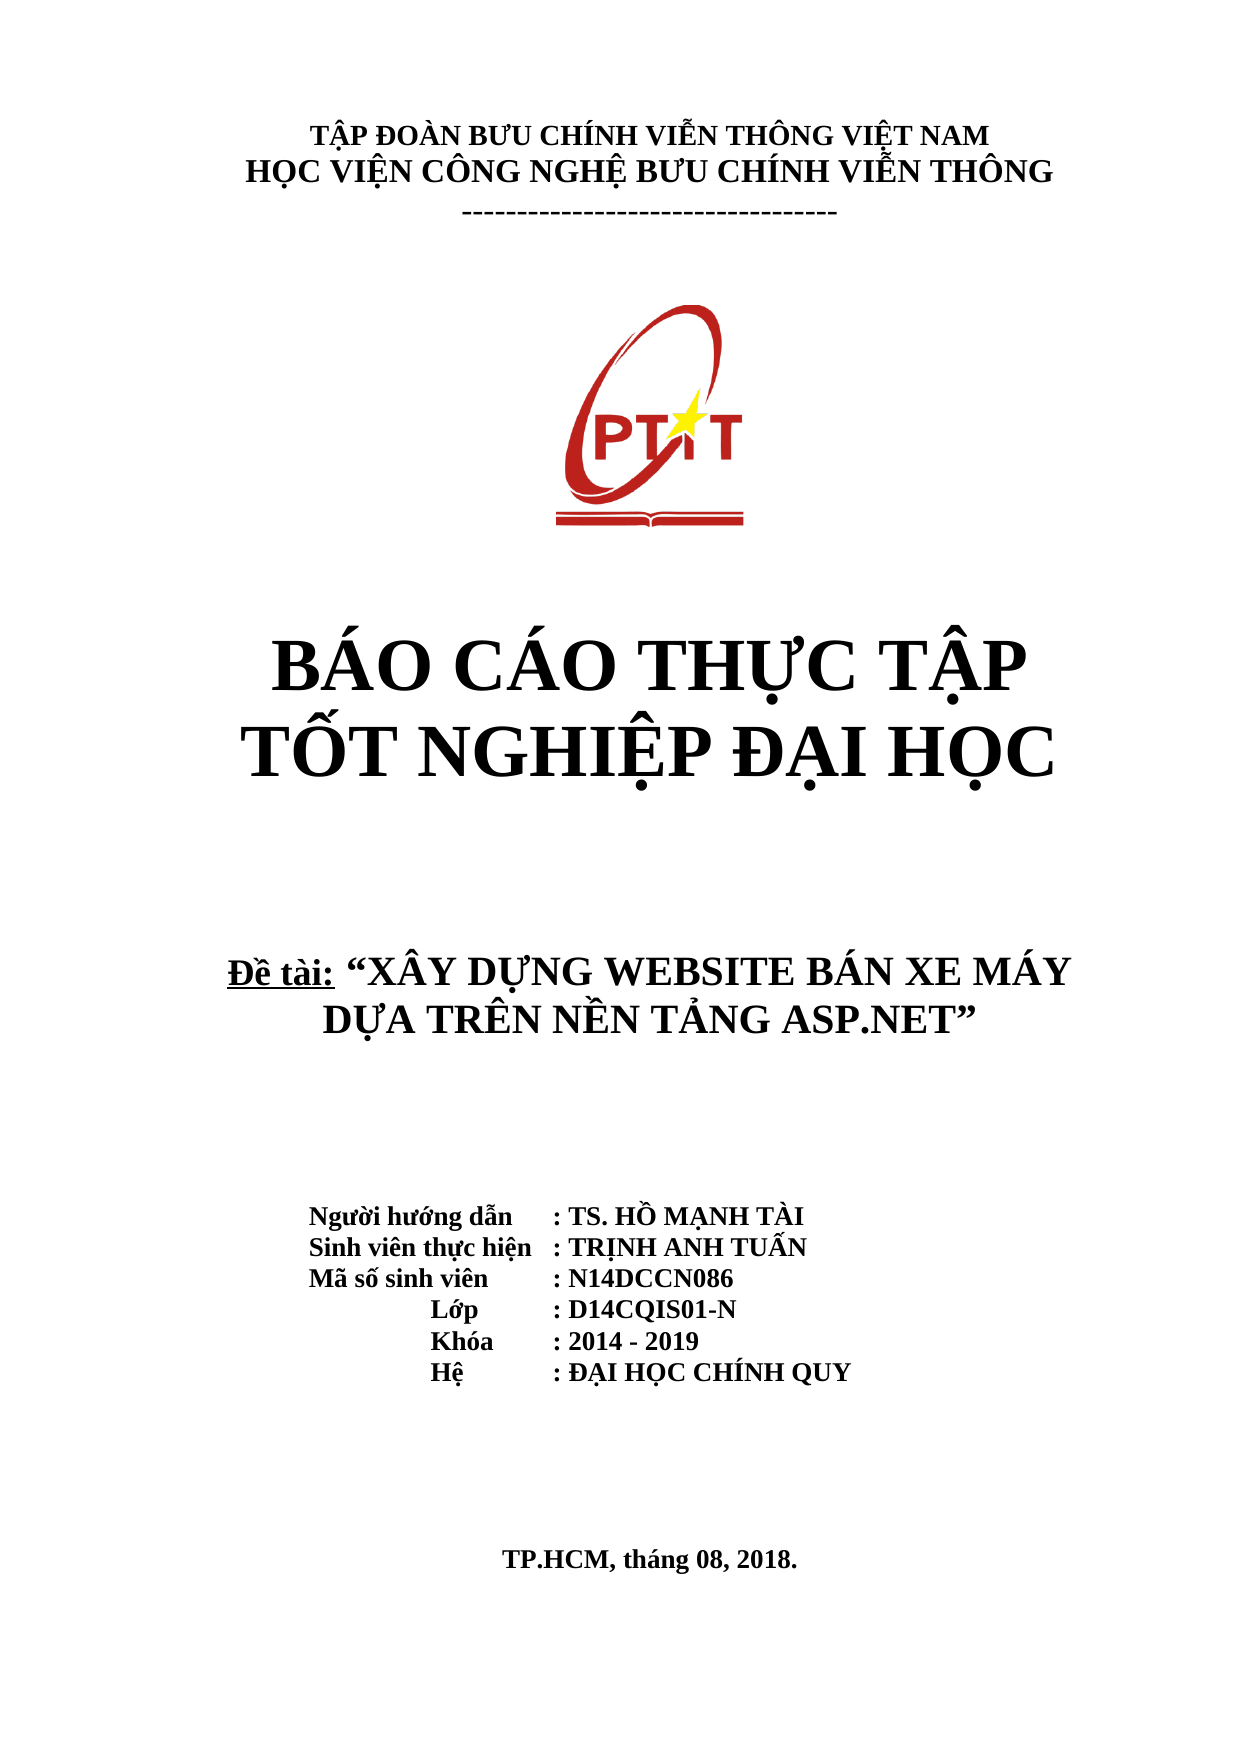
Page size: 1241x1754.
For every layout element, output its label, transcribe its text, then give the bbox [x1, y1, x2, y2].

text BÁO CÁO THỰC TẬP [177, 620, 1122, 707]
text TẬP ĐOÀN BƯU CHÍNH VIỄN THÔNG VIỆT NAM HỌC VIỆN CÔNG NGHỆ BƯU CHÍNH VIỄN THÔNG [177, 118, 1122, 190]
text Đề tài: “XÂY DỰNG WEBSITE BÁN XE MÁY DỰA TRÊN NỀN TẢNG ASP.NET” [177, 946, 1122, 1042]
text TỐT NGHIỆP ĐẠI HỌC [177, 707, 1122, 793]
text Người hướng dẫn : TS. HỒ MẠNH TÀI Sinh viên thực hiện : TRỊNH ANH TUẤN Mã số sinh viên : N14DCCN086 Lớp : D14CQIS01-N Khóa : 2014 - 2019 Hệ : ĐẠI HỌC CHÍNH QUY [177, 1200, 1122, 1387]
text TP.HCM, tháng 08, 2018. [177, 1543, 1122, 1574]
text ---------------------------------- [177, 190, 1122, 228]
picture [556, 305, 744, 527]
